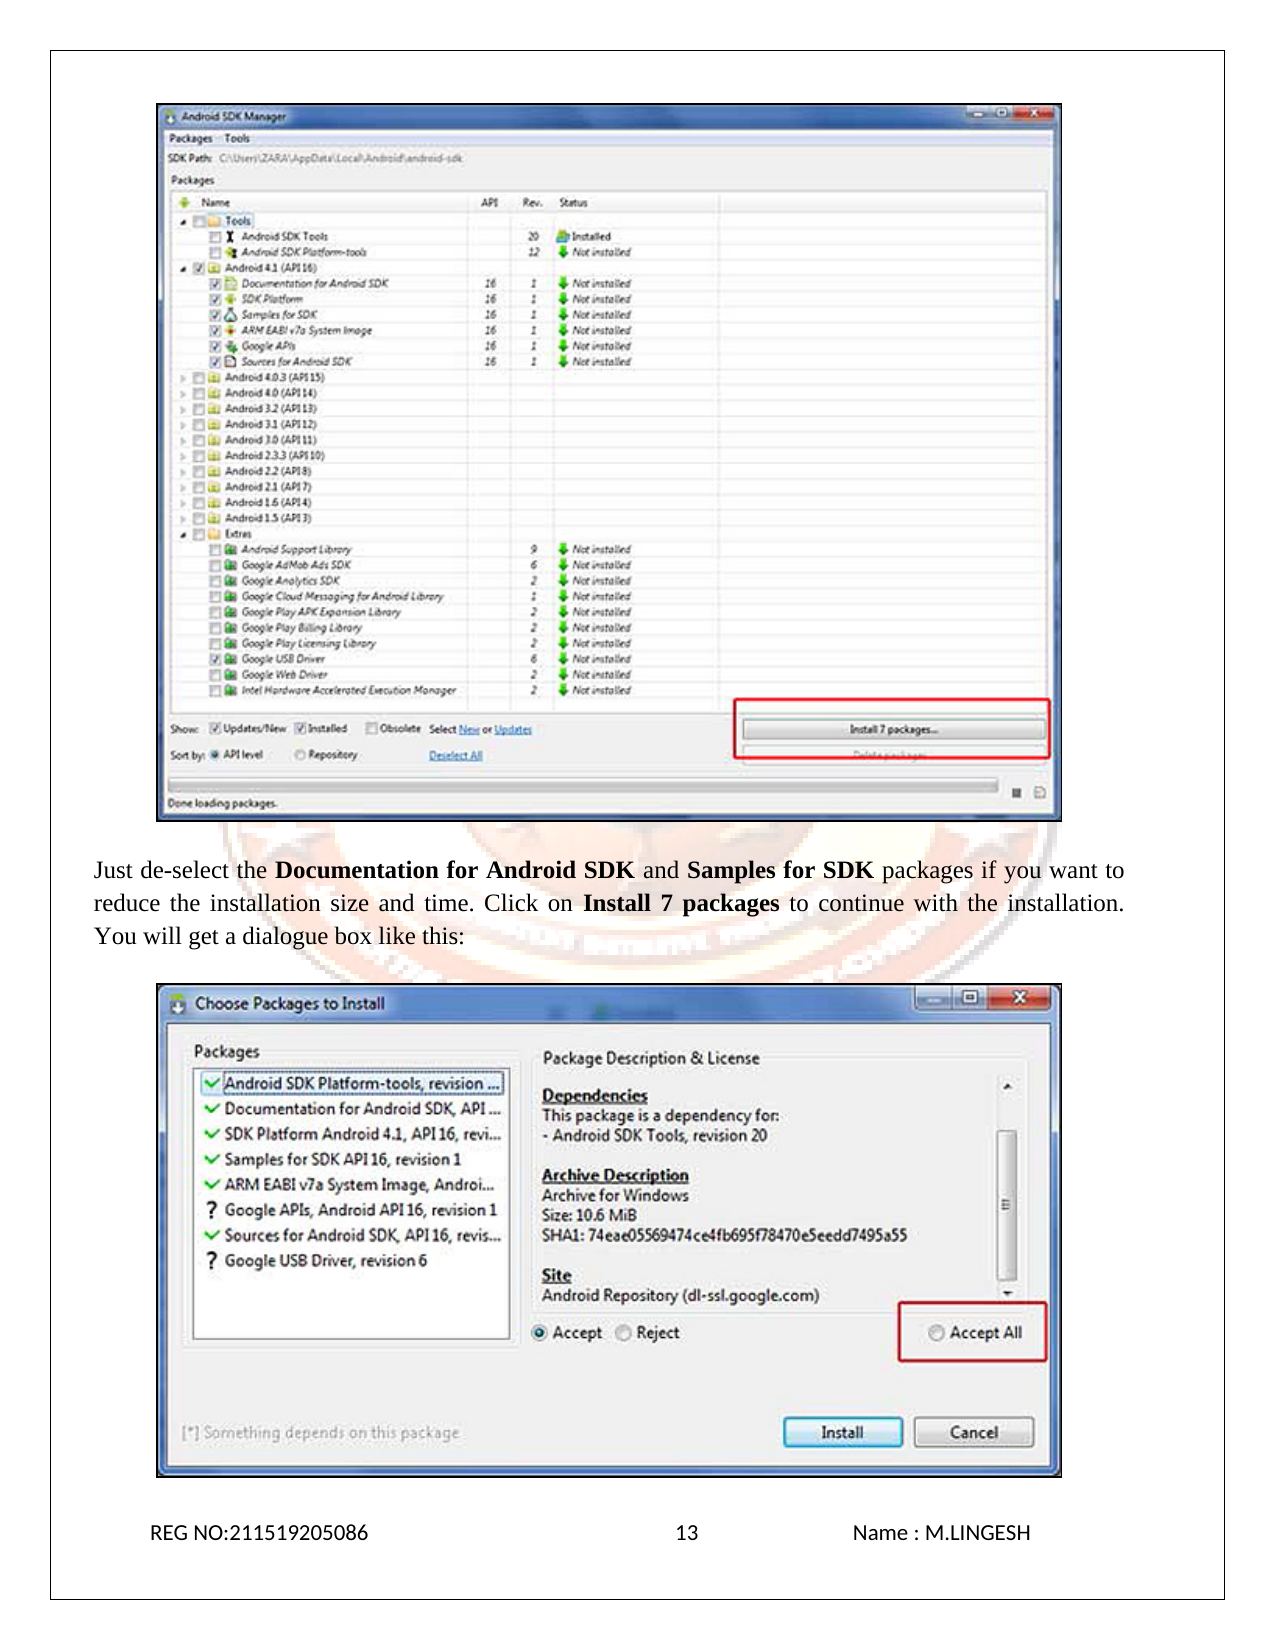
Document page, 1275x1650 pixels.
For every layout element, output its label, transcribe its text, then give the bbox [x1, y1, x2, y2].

picture [158, 985, 1061, 1476]
picture [158, 105, 1061, 820]
text Just de-select the Documentation for Android SDK and Samples for SDK packages if you want to reduce the installation size and time. Click on Install 7 packages to continue with the installation. You will get a dialogue box like this: [94, 855, 1125, 950]
